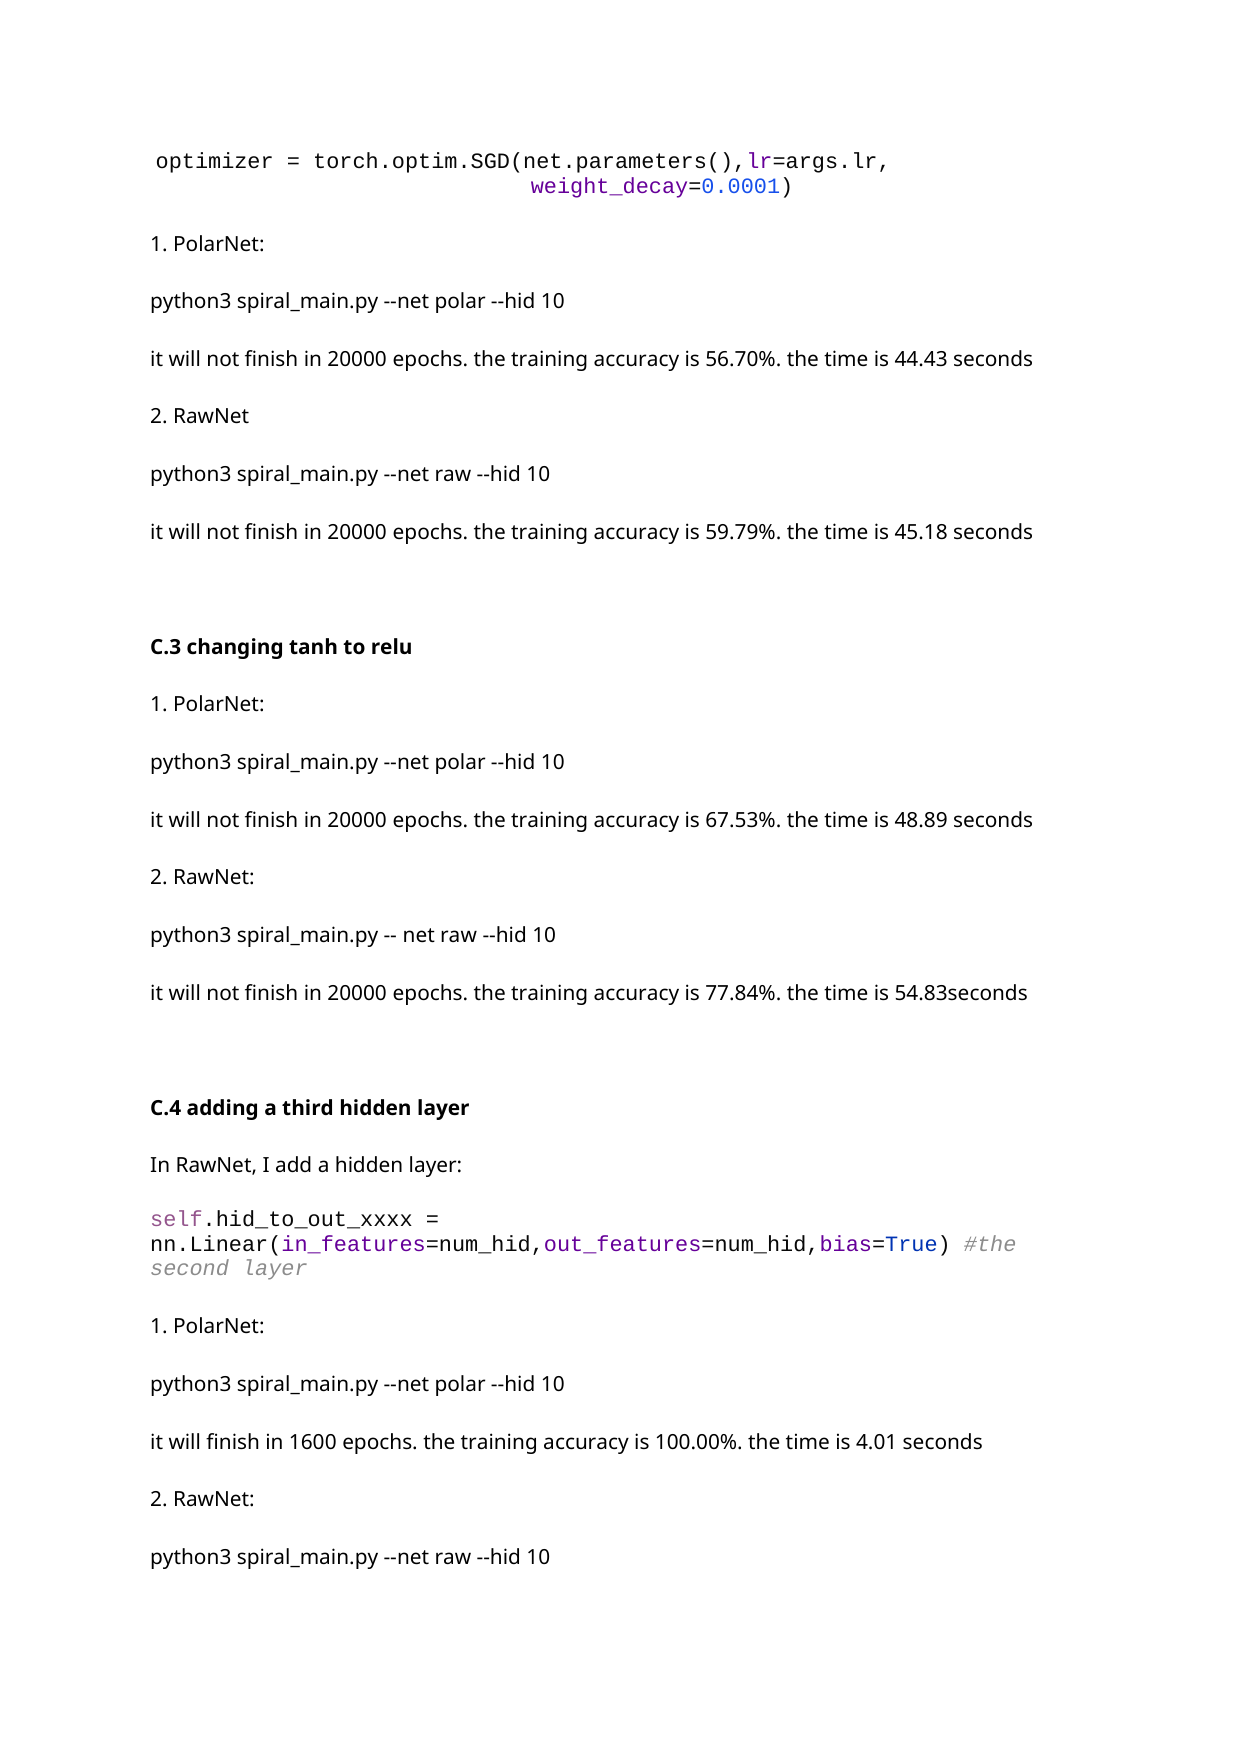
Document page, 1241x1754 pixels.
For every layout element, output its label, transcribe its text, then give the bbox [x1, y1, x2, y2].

text it will finish in 1600 epochs. the training accuracy is 100.00%. the time is 4.01 seconds [150, 1427, 1090, 1455]
text 1. PolarNet: [150, 1312, 1090, 1340]
text In RawNet, I add a hidden layer: [150, 1150, 1090, 1179]
text python3 spiral_main.py --net raw --hid 10 [150, 459, 1090, 488]
text 1. PolarNet: [150, 689, 1090, 718]
text 1. PolarNet: [150, 229, 1090, 257]
text 2. RawNet: [150, 1484, 1090, 1513]
text python3 spiral_main.py -- net raw --hid 10 [150, 920, 1090, 948]
text python3 spiral_main.py --net polar --hid 10 [150, 286, 1090, 315]
text self.hid_to_out_xxxx = nn.Linear(in_features=num_hid,out_features=num_hid,bias=True) #the second layer [150, 1208, 1090, 1282]
text it will not finish in 20000 epochs. the training accuracy is 56.70%. the time is 44.43 seconds [150, 344, 1090, 372]
text it will not finish in 20000 epochs. the training accuracy is 77.84%. the time is 54.83seconds [150, 978, 1090, 1006]
text C.4 adding a third hidden layer [150, 1093, 1090, 1121]
text it will not finish in 20000 epochs. the training accuracy is 59.79%. the time is 45.18 seconds [150, 517, 1090, 545]
text optimizer = torch.optim.SGD(net.parameters(),lr=args.lr, weight_decay=0.0001) [150, 150, 1090, 199]
text python3 spiral_main.py --net raw --hid 10 [150, 1542, 1090, 1570]
text C.3 changing tanh to relu [150, 632, 1090, 660]
text 2. RawNet: [150, 862, 1090, 891]
text python3 spiral_main.py --net polar --hid 10 [150, 747, 1090, 776]
text python3 spiral_main.py --net polar --hid 10 [150, 1369, 1090, 1398]
text 2. RawNet [150, 402, 1090, 430]
text it will not finish in 20000 epochs. the training accuracy is 67.53%. the time is 48.89 seconds [150, 805, 1090, 833]
